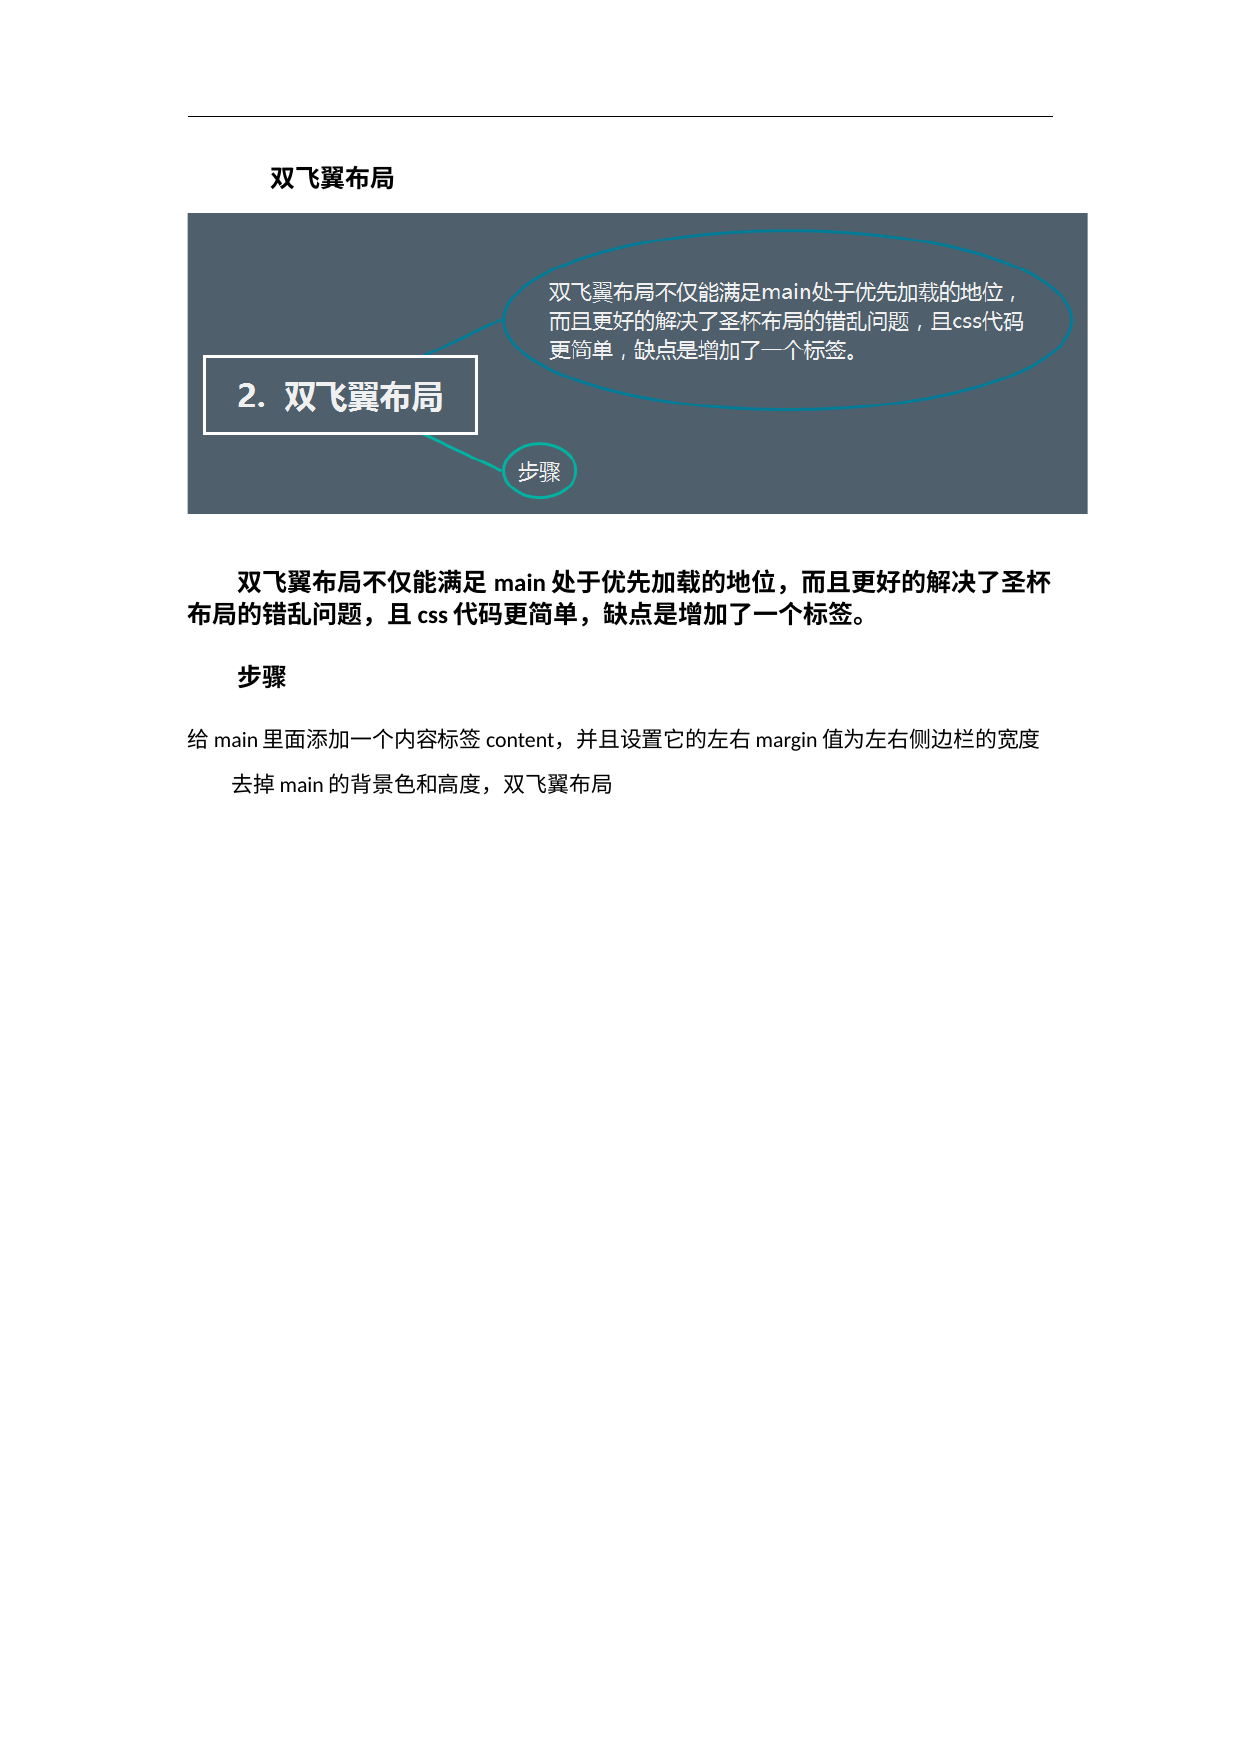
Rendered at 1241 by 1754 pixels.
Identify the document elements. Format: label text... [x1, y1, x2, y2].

text 给main里面添加一个内容标签content，并且设置它的左右margin值为左右侧边栏的宽度 [187, 724, 1053, 756]
subtitle 双飞翼布局 [270, 162, 1053, 194]
picture [187, 213, 1088, 514]
subtitle 步骤 [187, 661, 1053, 693]
subtitle 双飞翼布局不仅能满足main处于优先加载的地位，而且更好的解决了圣杯布局的错乱问题，且css代码更简单，缺点是增加了一个标签。 [187, 566, 1053, 631]
text 去掉main的背景色和高度，双飞翼布局 [187, 767, 1053, 799]
